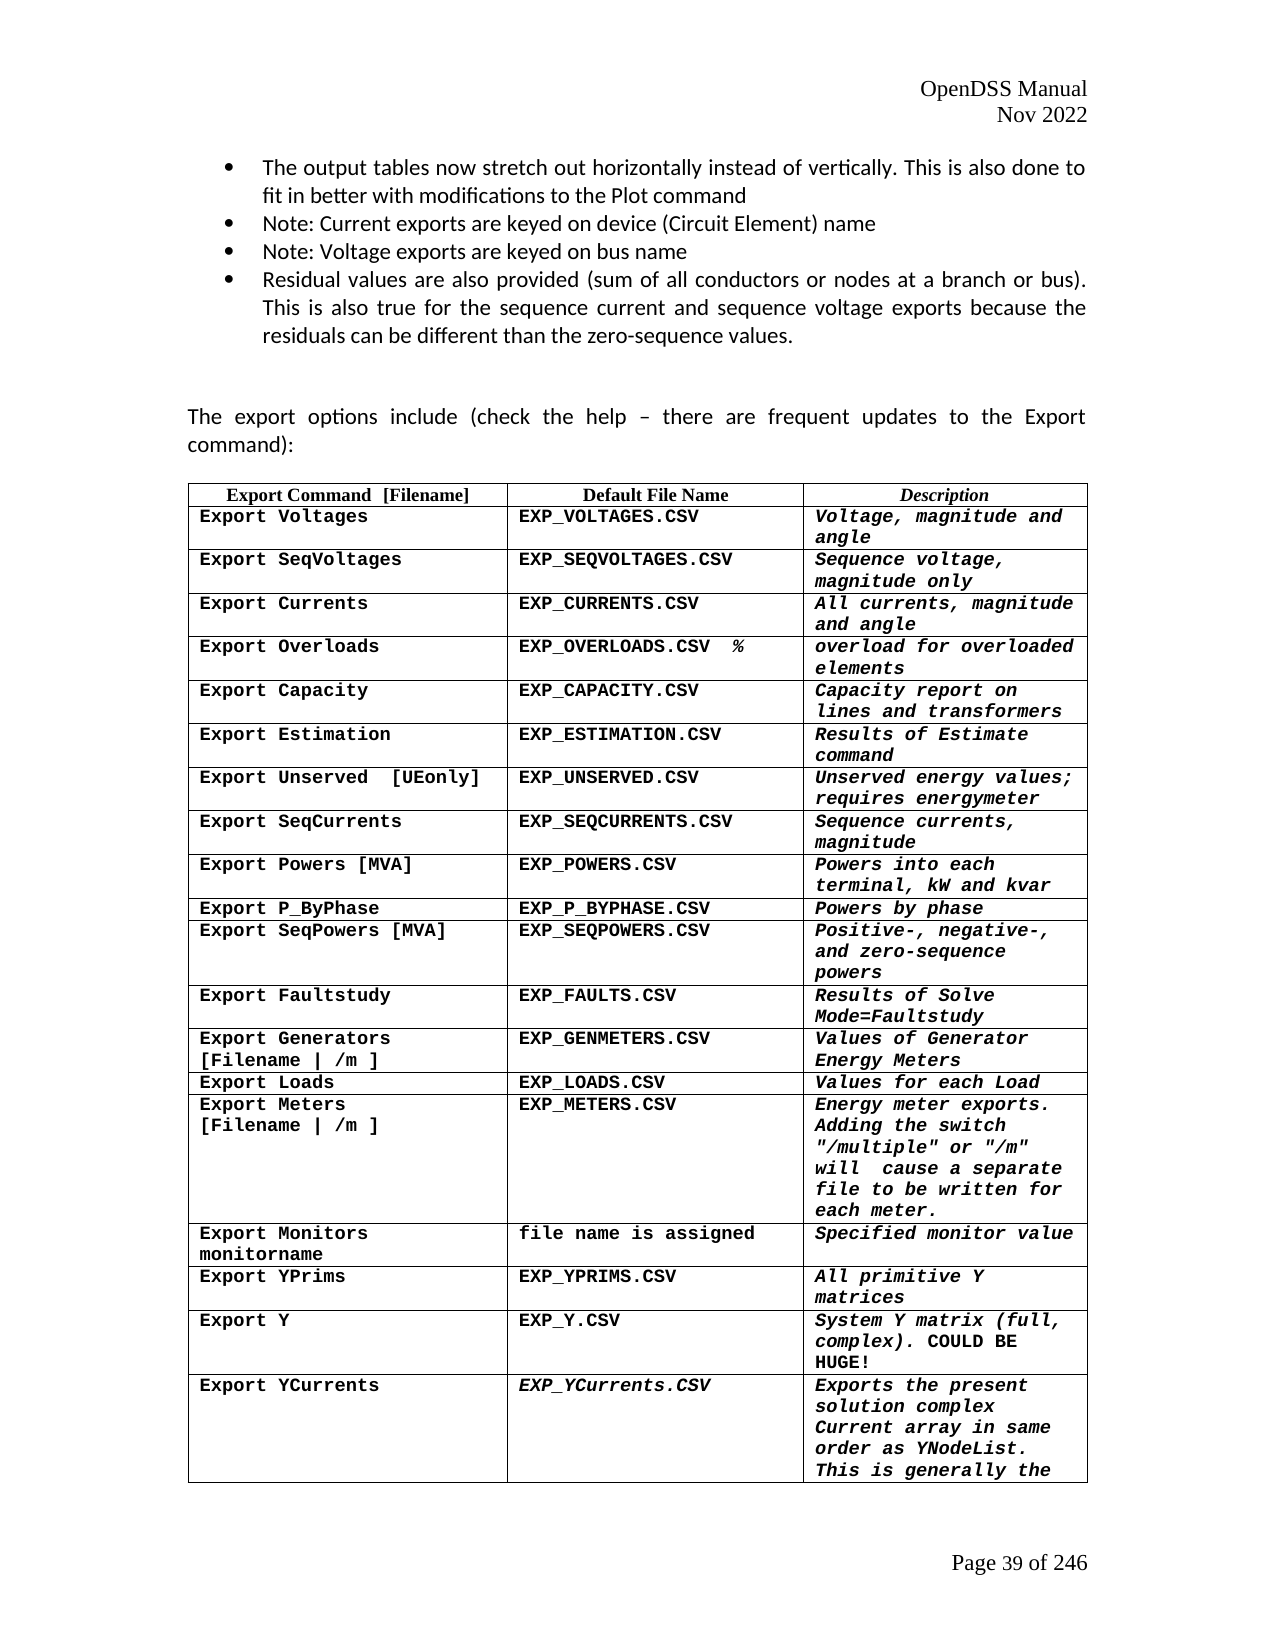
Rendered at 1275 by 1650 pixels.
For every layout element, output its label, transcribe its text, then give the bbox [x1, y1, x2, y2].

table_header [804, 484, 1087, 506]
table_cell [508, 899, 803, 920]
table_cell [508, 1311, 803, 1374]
text Note: Voltage exports are keyed on bus name [225, 237, 1087, 265]
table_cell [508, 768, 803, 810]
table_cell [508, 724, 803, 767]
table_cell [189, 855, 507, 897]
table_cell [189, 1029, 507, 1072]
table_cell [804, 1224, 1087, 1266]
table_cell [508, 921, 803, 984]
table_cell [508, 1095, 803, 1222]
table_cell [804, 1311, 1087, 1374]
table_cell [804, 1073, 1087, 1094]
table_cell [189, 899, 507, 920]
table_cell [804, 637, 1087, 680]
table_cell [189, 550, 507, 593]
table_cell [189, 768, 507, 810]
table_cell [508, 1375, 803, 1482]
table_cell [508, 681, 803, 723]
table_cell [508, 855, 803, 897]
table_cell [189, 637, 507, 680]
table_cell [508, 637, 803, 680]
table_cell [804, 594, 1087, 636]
text The export options include (check the help – there are frequent updates to the Export command): [187, 402, 1087, 458]
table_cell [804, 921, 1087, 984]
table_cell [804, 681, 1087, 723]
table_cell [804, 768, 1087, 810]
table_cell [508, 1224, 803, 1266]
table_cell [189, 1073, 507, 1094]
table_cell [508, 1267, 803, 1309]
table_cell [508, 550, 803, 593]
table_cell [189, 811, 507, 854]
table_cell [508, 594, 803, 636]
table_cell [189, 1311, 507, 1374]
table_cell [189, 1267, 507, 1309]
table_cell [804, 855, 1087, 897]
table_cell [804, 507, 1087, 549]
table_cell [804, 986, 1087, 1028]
text Residual values are also provided (sum of all conductors or nodes at a branch or bus). This is also true for the sequence current and sequence voltage exports because the residuals can be different than the zero-sequence values. [225, 265, 1087, 349]
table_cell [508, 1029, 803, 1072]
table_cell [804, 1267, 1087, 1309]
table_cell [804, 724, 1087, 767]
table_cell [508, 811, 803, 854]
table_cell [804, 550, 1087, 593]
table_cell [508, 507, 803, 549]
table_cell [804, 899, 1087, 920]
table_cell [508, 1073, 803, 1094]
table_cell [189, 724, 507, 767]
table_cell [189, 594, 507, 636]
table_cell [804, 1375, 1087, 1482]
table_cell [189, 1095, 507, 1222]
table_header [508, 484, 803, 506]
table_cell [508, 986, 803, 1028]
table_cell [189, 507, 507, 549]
text The output tables now stretch out horizontally instead of vertically. This is also done to fit in better with modifications to the Plot command [225, 153, 1087, 209]
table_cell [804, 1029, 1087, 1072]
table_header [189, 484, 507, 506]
text Note: Current exports are keyed on device (Circuit Element) name [225, 209, 1087, 237]
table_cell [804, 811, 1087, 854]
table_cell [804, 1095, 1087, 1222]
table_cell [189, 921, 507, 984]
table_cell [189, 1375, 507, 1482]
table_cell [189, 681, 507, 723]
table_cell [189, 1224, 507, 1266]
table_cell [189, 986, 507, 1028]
